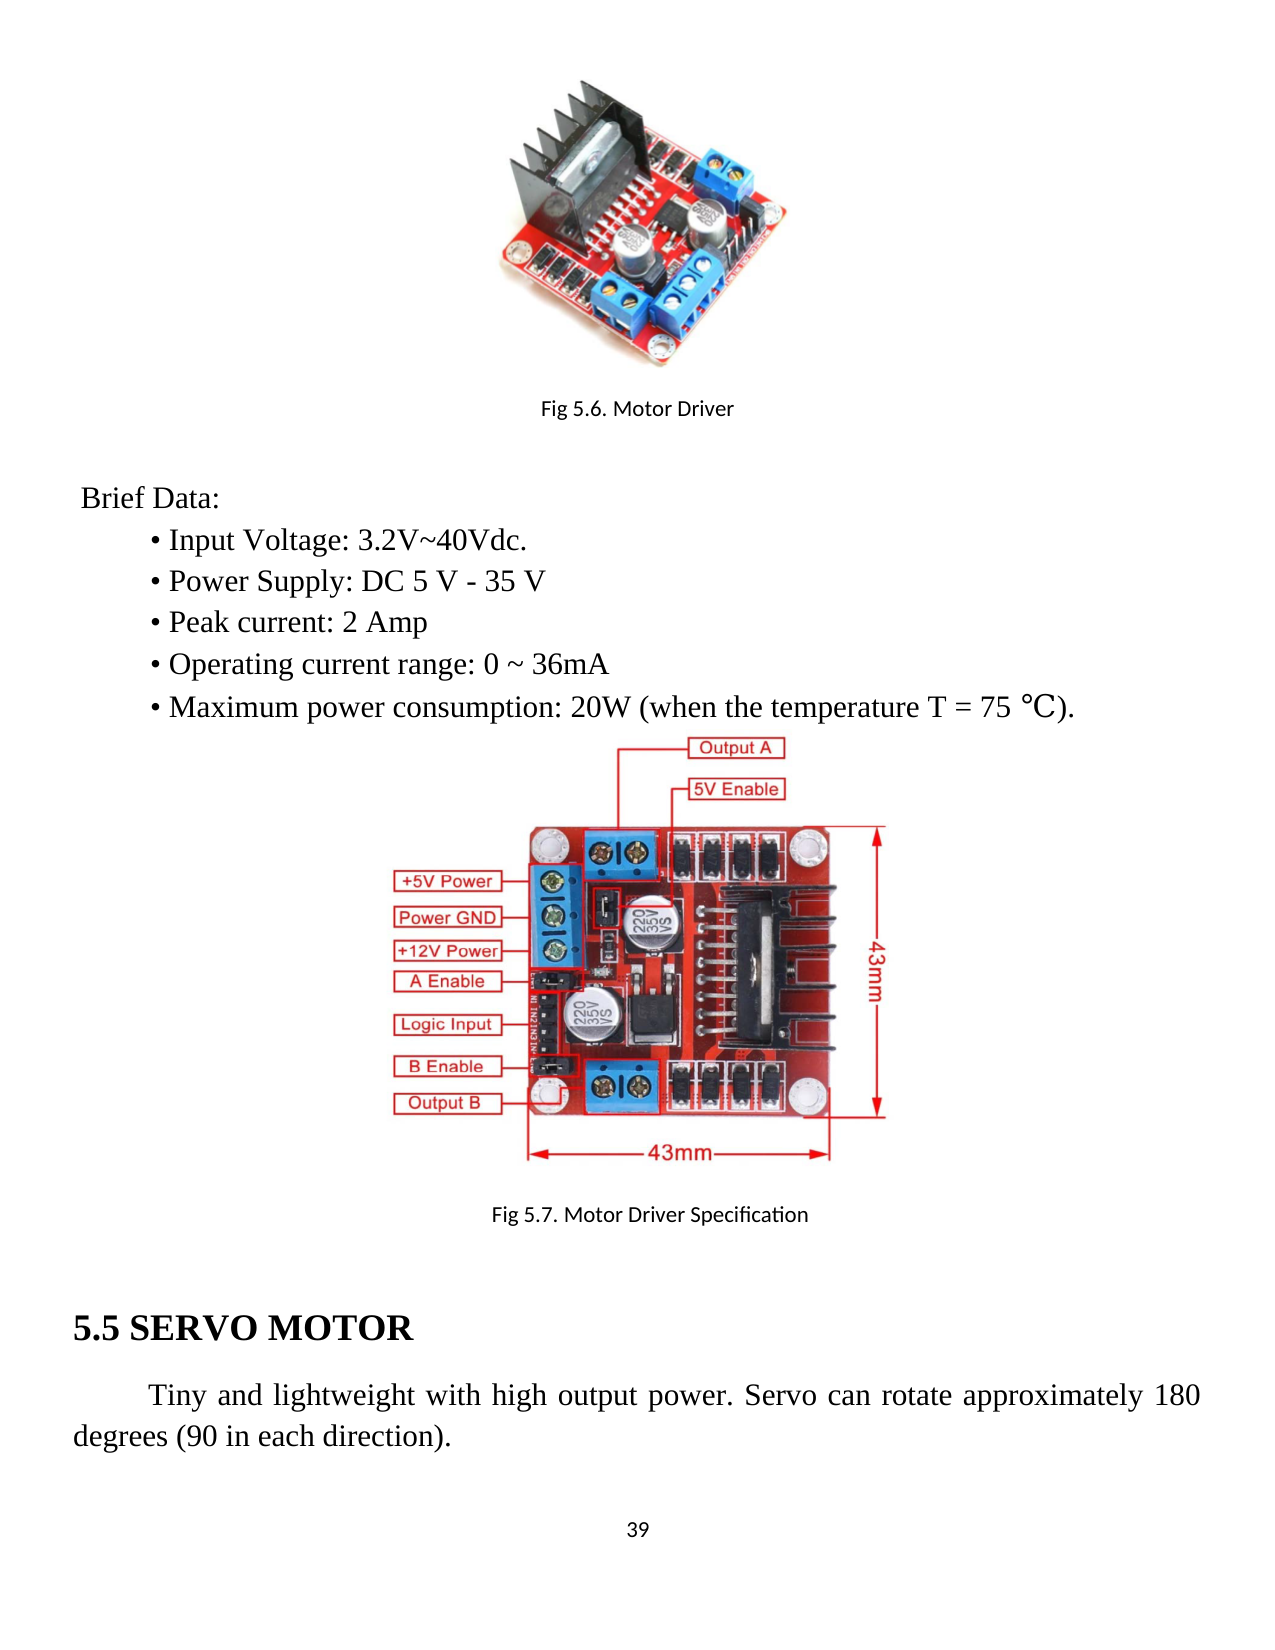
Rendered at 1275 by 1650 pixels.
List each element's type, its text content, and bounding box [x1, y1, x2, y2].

text Brief Data: [73, 479, 1202, 515]
text Tiny and lightweight with high output power. Servo can rotate approximately 180 degrees (90 in each direction). [73, 1376, 1202, 1453]
text • Operating current range: 0 ~ 36mA [150, 645, 1202, 681]
picture [485, 75, 791, 369]
text Fig 5.7. Motor Driver Specification [73, 1200, 1202, 1228]
picture [386, 729, 901, 1169]
text • Maximum power consumption: 20W (when the temperature T = 75 ℃). [150, 686, 1202, 724]
text 5.5 SERVO MOTOR [73, 1306, 1202, 1349]
text • Input Voltage: 3.2V~40Vdc. [150, 521, 1202, 557]
text Fig 5.6. Motor Driver [73, 394, 1202, 422]
text • Peak current: 2 Amp [150, 604, 1202, 640]
text • Power Supply: DC 5 V - 35 V [150, 562, 1202, 598]
